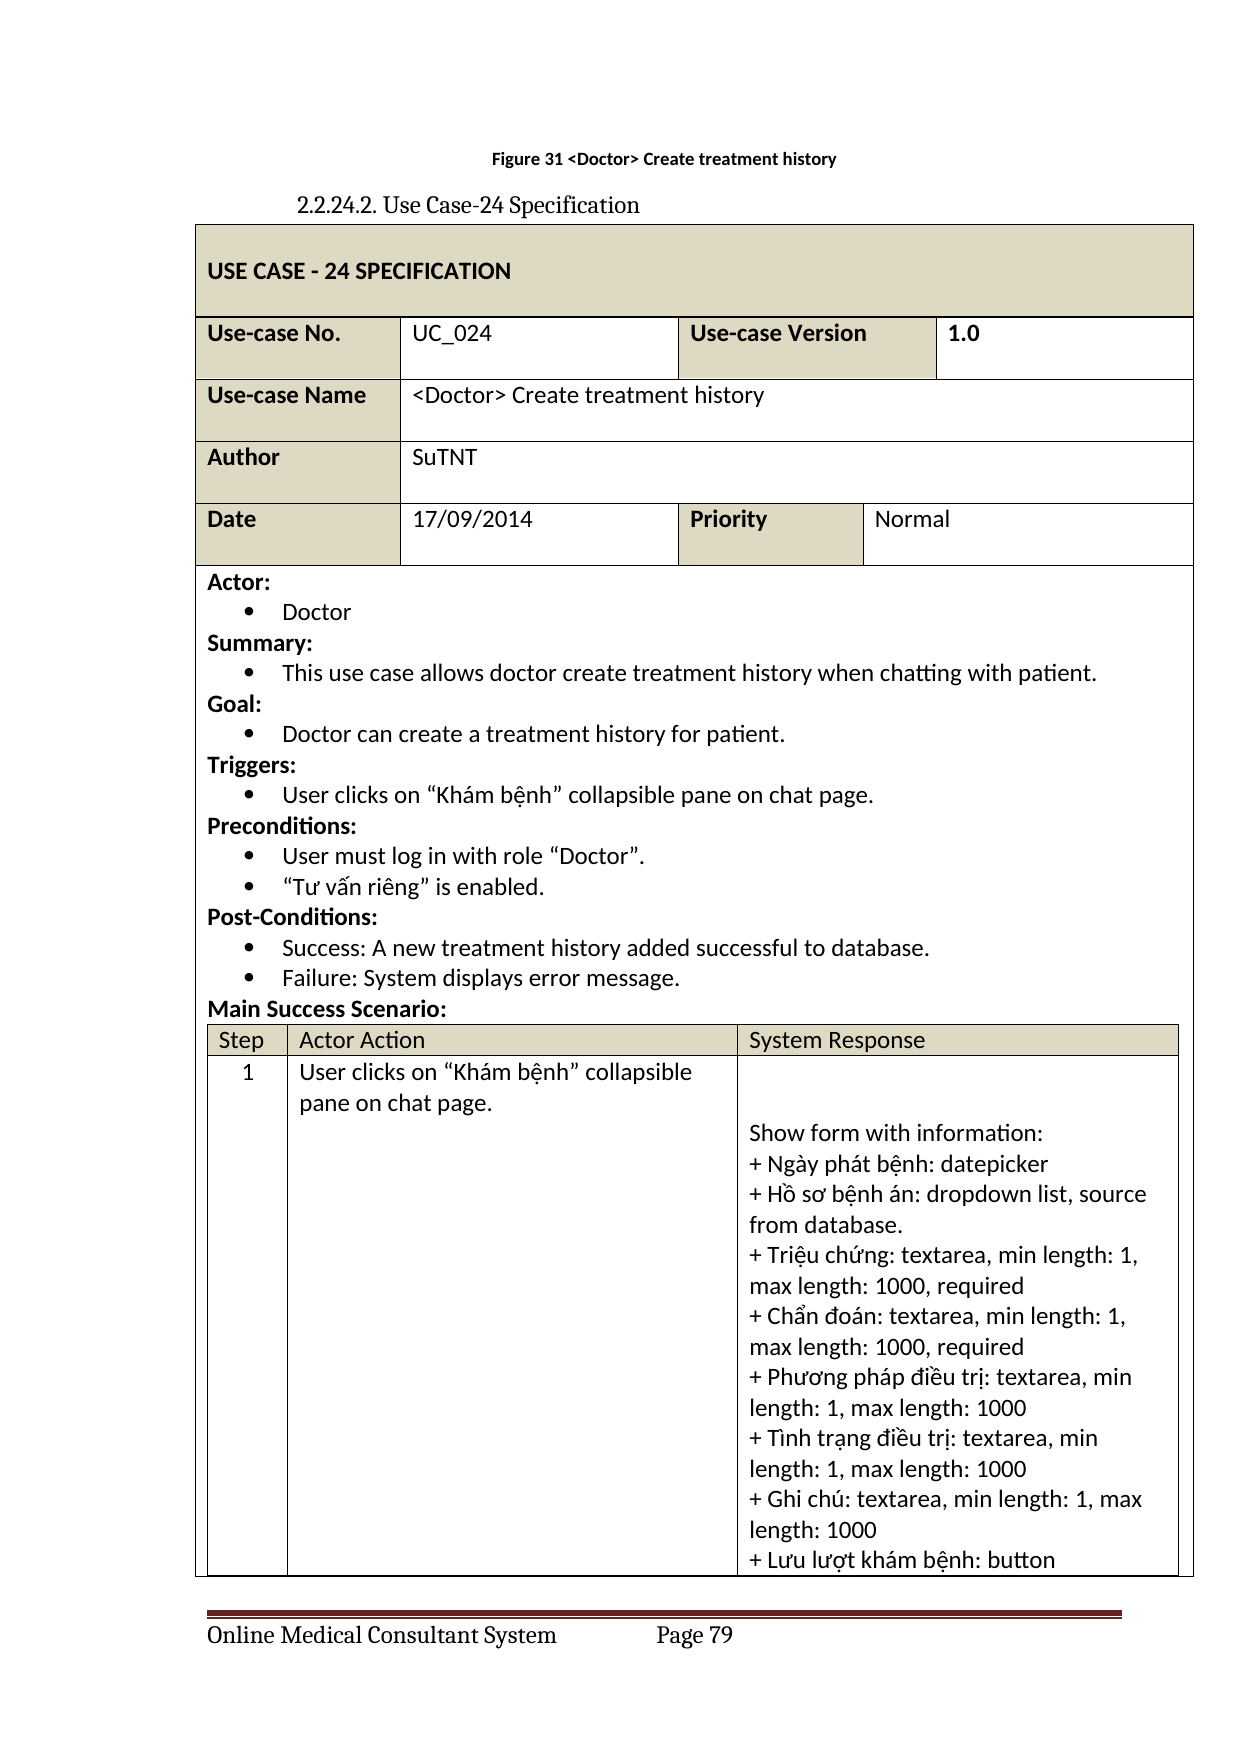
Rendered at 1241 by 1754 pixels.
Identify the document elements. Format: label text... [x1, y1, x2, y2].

table_cell Author [196, 442, 400, 503]
table_cell SuTNT [401, 442, 1193, 503]
table_cell Normal [864, 504, 1193, 565]
table_cell Priority [679, 504, 863, 565]
subtitle Use Case-24 Specification [282, 191, 1122, 219]
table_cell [196, 566, 1193, 1576]
table_cell Date [196, 504, 400, 565]
table_cell UC_024 [401, 318, 678, 378]
table_cell 1.0 [937, 318, 1193, 378]
table_cell <Doctor> Create treatment history [401, 380, 1193, 441]
table_cell Use-case Version [679, 318, 936, 378]
table_cell 17/09/2014 [401, 504, 678, 565]
table_cell Use-case Name [196, 380, 400, 441]
table_cell Use-case No. [196, 318, 400, 378]
table_header USE CASE - 24 SPECIFICATION [196, 225, 1193, 316]
